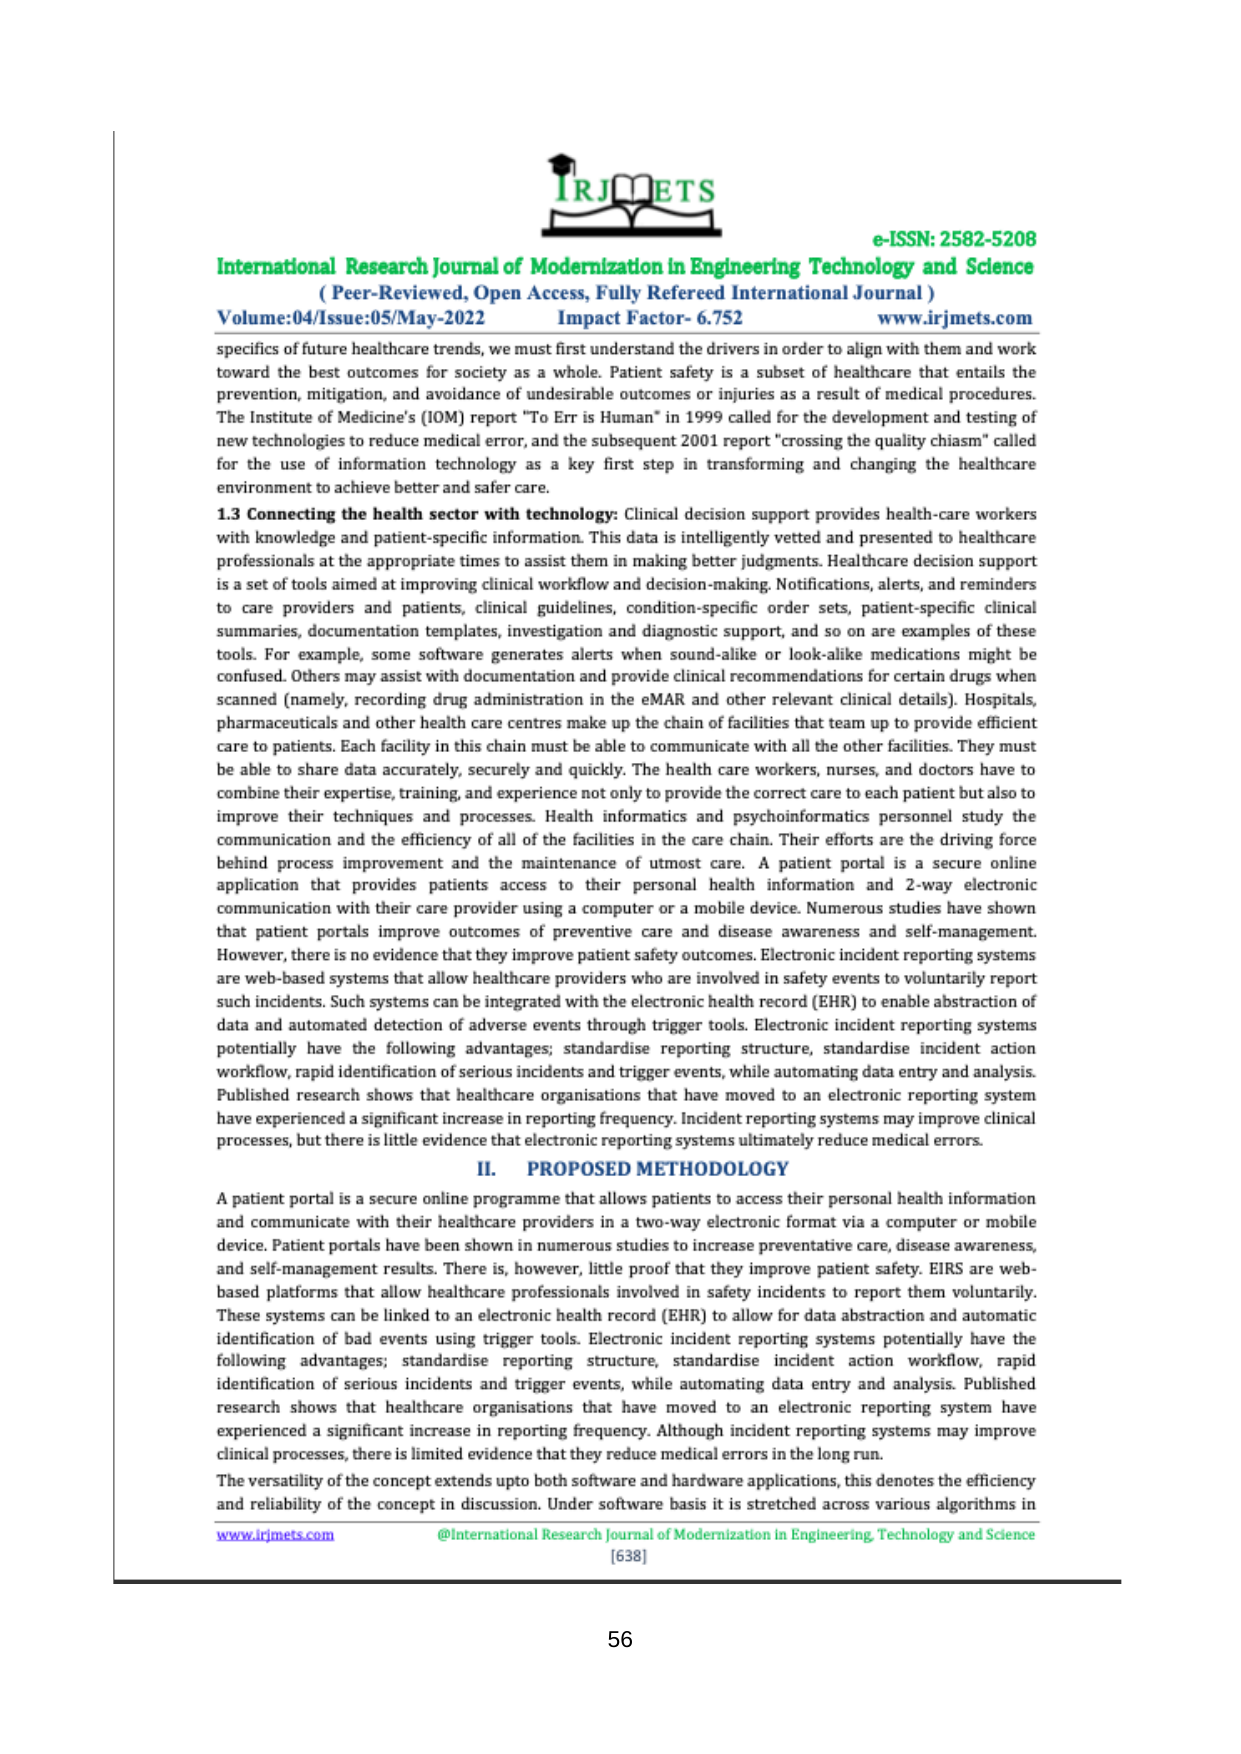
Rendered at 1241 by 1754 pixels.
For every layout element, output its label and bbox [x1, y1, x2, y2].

picture [113, 131, 1121, 1583]
